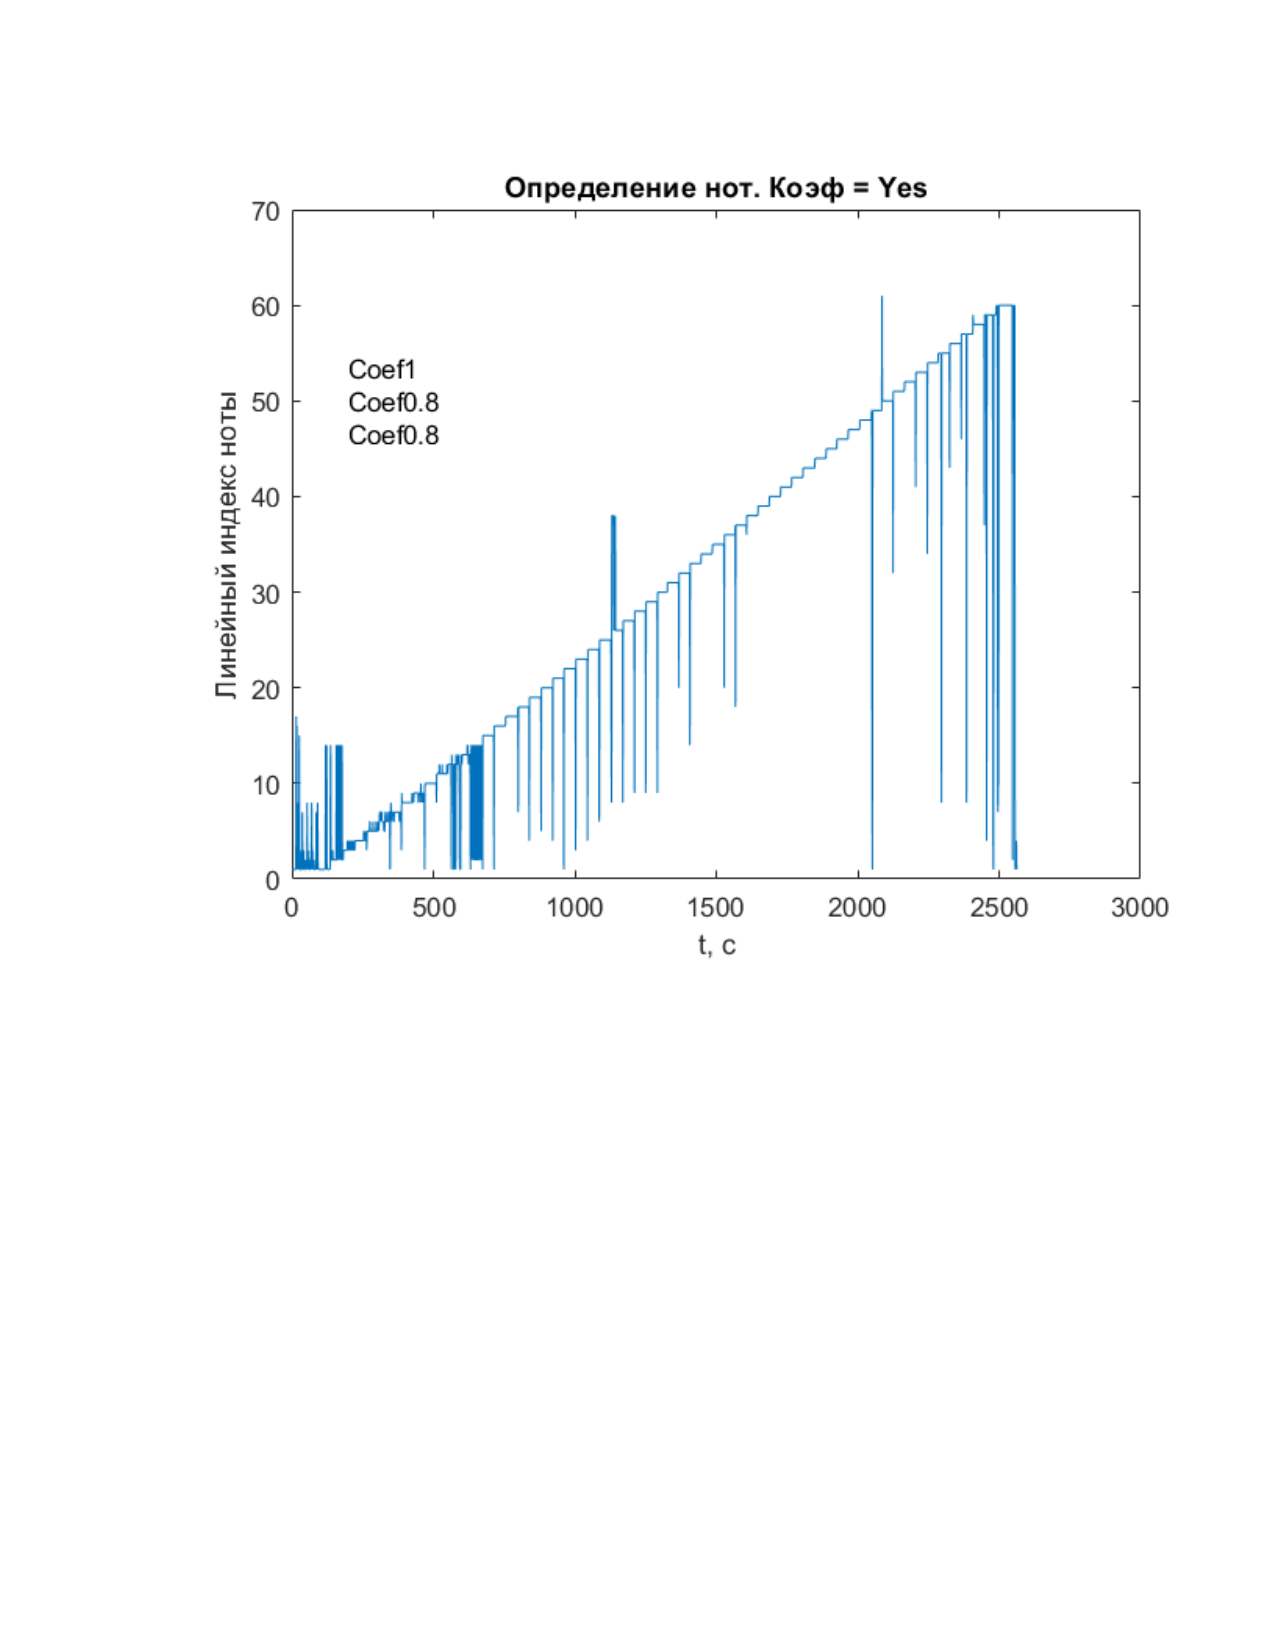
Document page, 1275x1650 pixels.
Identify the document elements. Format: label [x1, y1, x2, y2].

picture [150, 150, 1244, 970]
